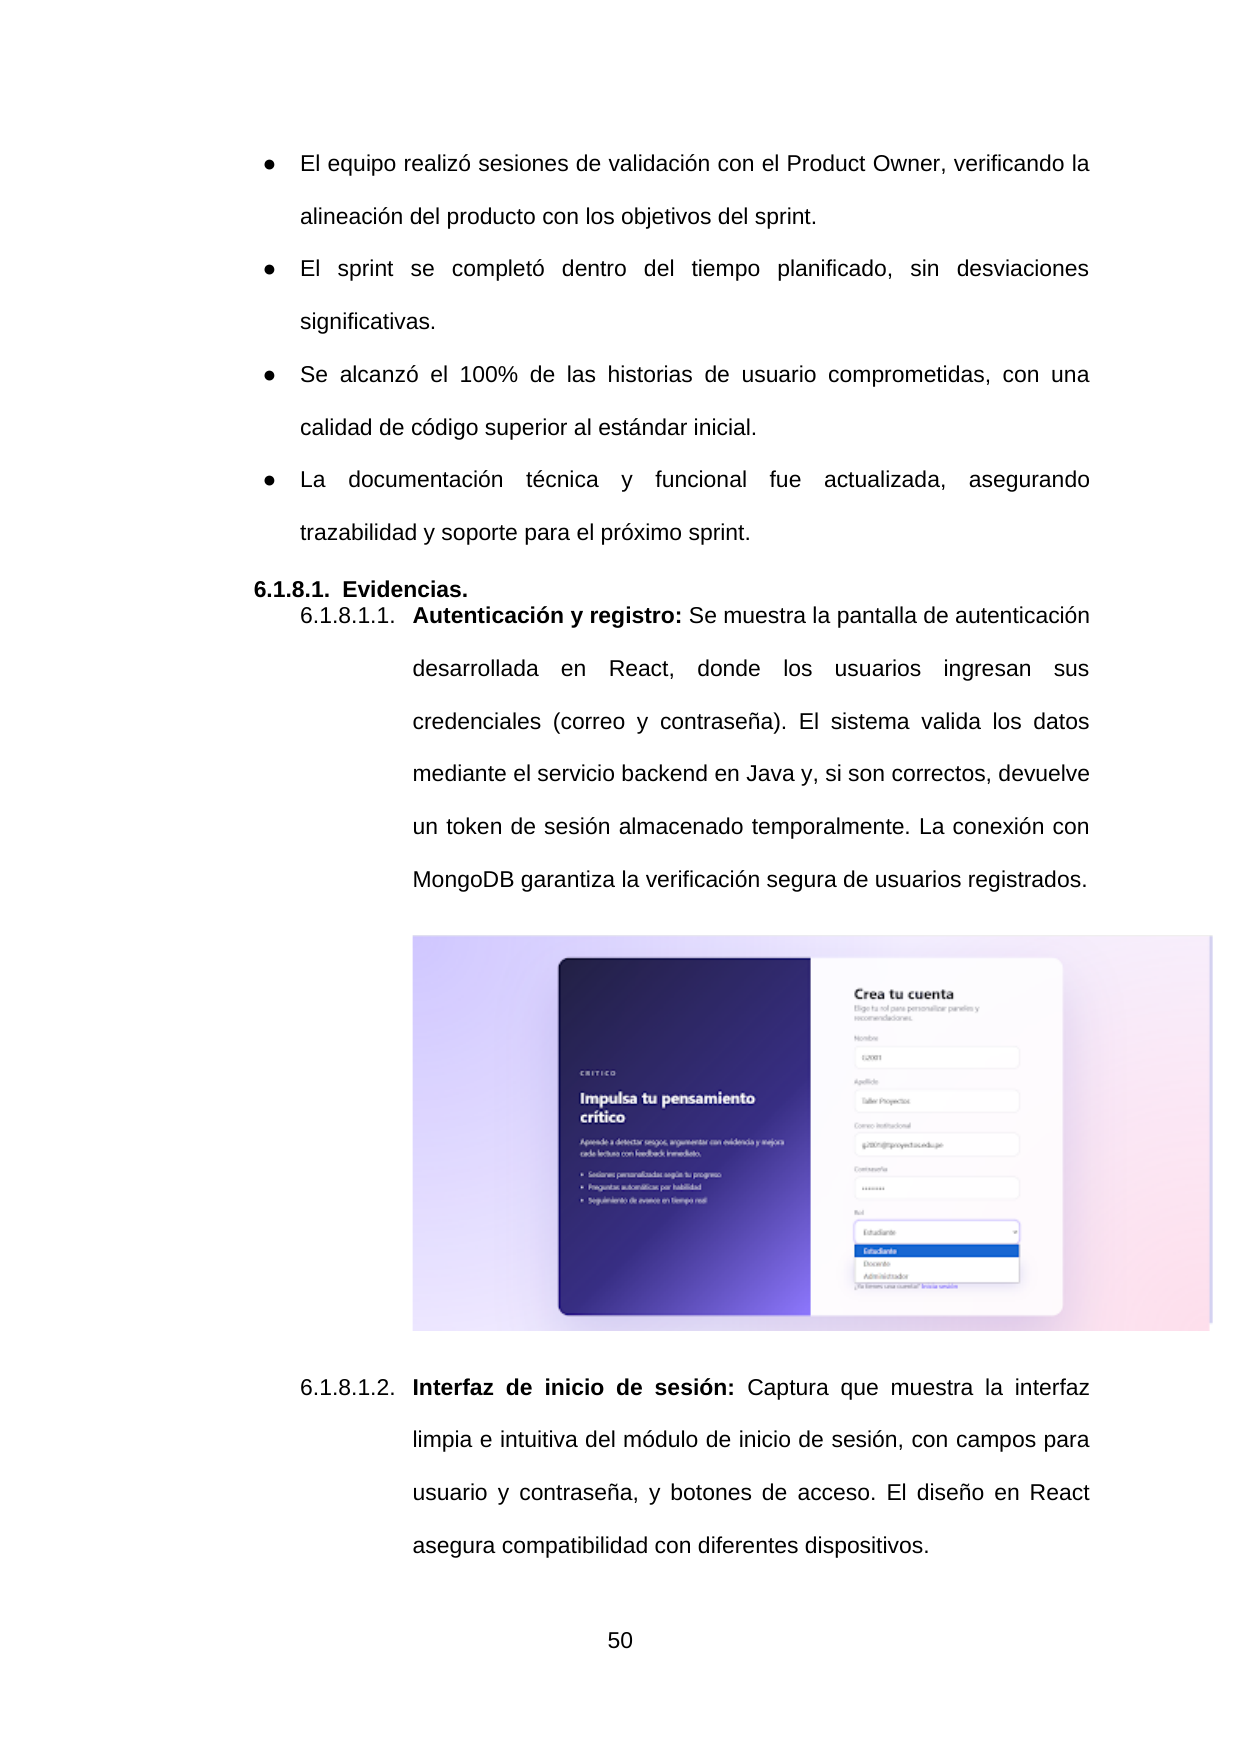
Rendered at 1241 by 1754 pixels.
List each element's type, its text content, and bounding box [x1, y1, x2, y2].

list El equipo realizó sesiones de validación con el Product Owner, verificando la alineación del producto con los objetivos del sprint. [262, 150, 1090, 229]
list Se alcanzó el 100% de las historias de usuario comprometidas, con una calidad de código superior al estándar inicial. [262, 361, 1090, 440]
subtitle Evidencias. [253, 576, 1090, 602]
picture [412, 935, 1213, 1331]
list La documentación técnica y funcional fue actualizada, asegurando trazabilidad y soporte para el próximo sprint. [262, 466, 1090, 545]
list El sprint se completó dentro del tiempo planificado, sin desviaciones significativas. [262, 255, 1090, 334]
list Interfaz de inicio de sesión: Captura que muestra la interfaz limpia e intuitiva del módulo de inicio de sesión, con campos para usuario y contraseña, y botones de acceso. El diseño en React asegura compatibilidad con diferentes dispositivos. [300, 1373, 1090, 1558]
list Autenticación y registro: Se muestra la pantalla de autenticación desarrollada en React, donde los usuarios ingresan sus credenciales (correo y contraseña). El sistema valida los datos mediante el servicio backend en Java y, si son correctos, devuelve un token de sesión almacenado temporalmente. La conexión con MongoDB garantiza la verificación segura de usuarios registrados. [300, 602, 1090, 892]
